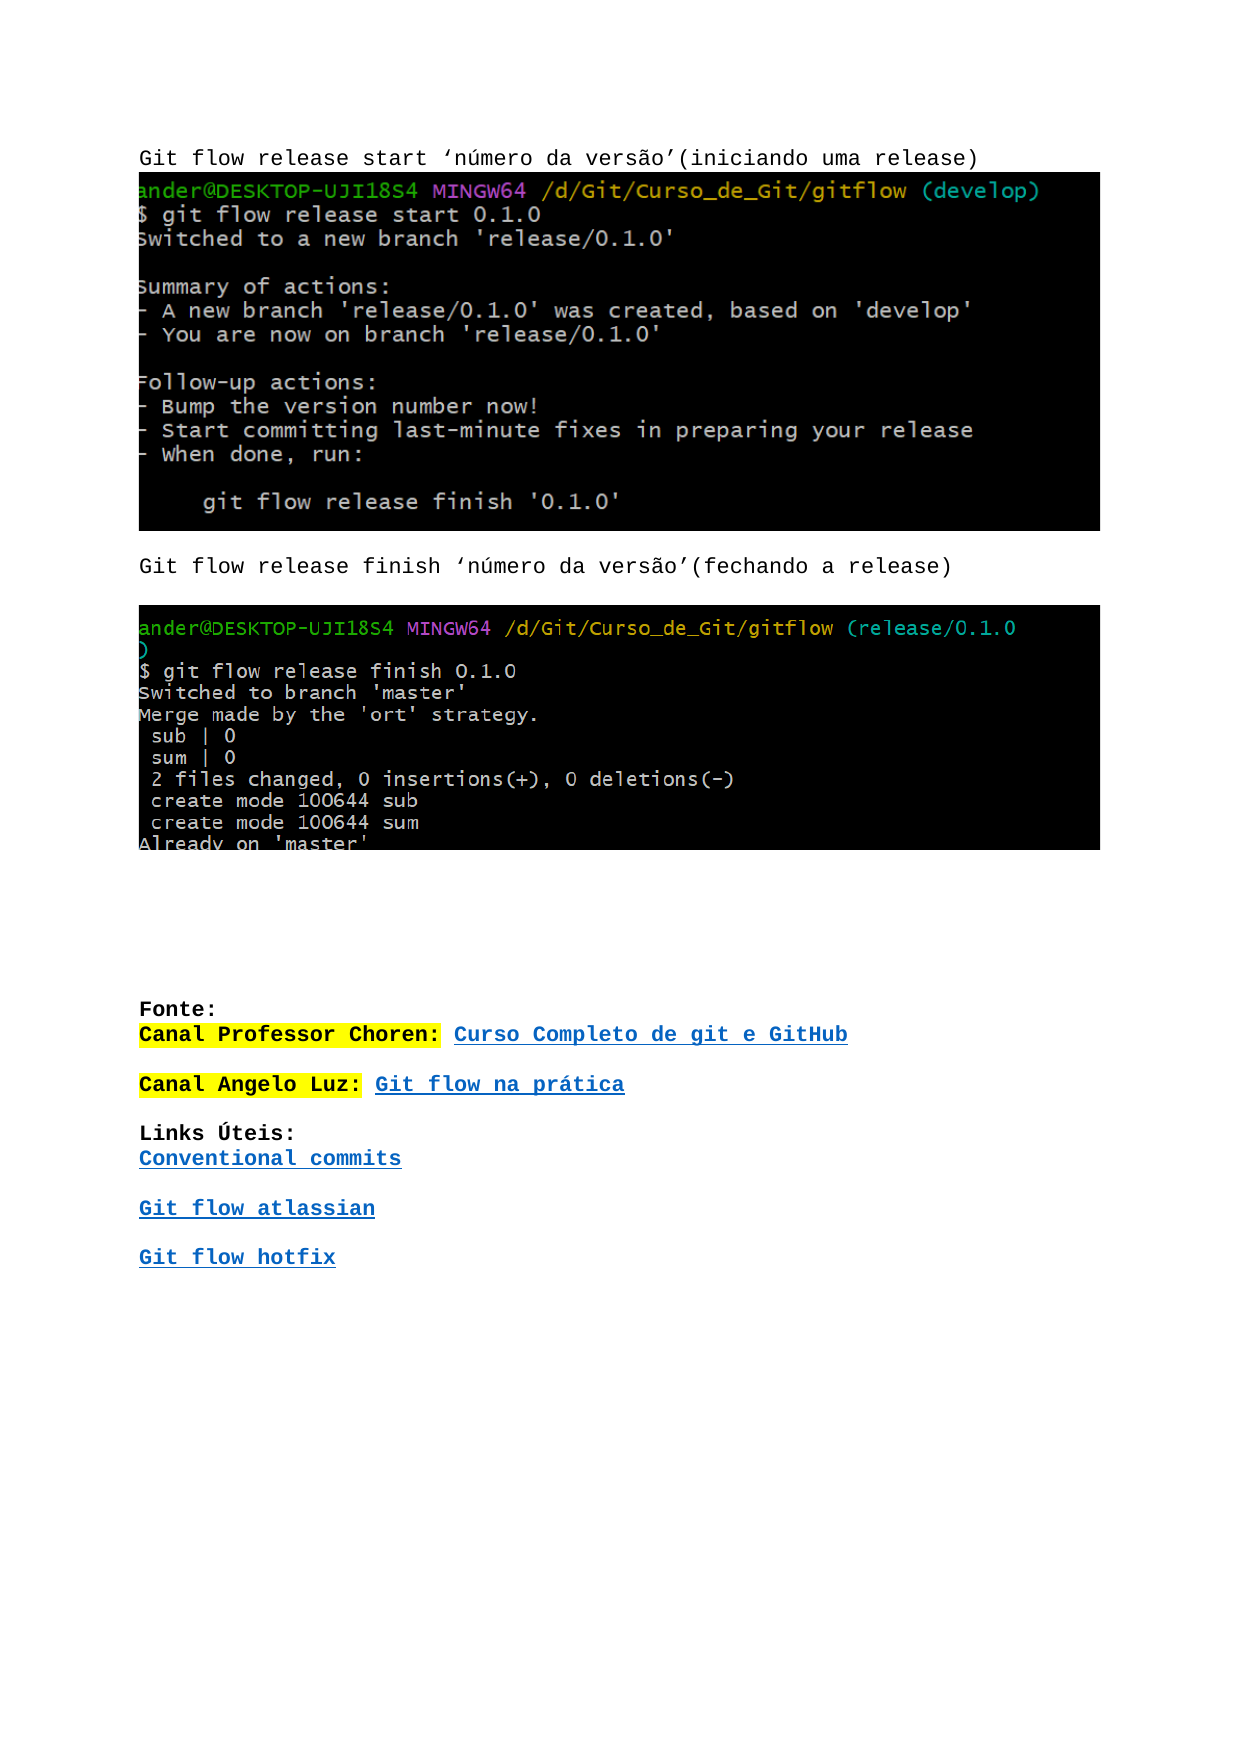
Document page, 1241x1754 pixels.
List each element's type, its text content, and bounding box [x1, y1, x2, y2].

text Git flow atlassian [139, 1197, 1101, 1222]
text Git flow hotfix [139, 1246, 1101, 1271]
text Git flow release finish ‘número da versão’(fechando a release) [139, 556, 1101, 580]
text Canal Professor Choren: Curso Completo de git e GitHub [441, 1023, 1101, 1048]
text Fonte: [139, 998, 1101, 1023]
text Git flow release start ‘número da versão’(iniciando uma release) [139, 148, 1101, 172]
text Canal Angelo Luz: Git flow na prática [362, 1073, 1101, 1098]
picture [138, 605, 1101, 850]
picture [138, 172, 1101, 531]
text Conventional commits [139, 1147, 1101, 1172]
text Links Úteis: [139, 1122, 1101, 1147]
